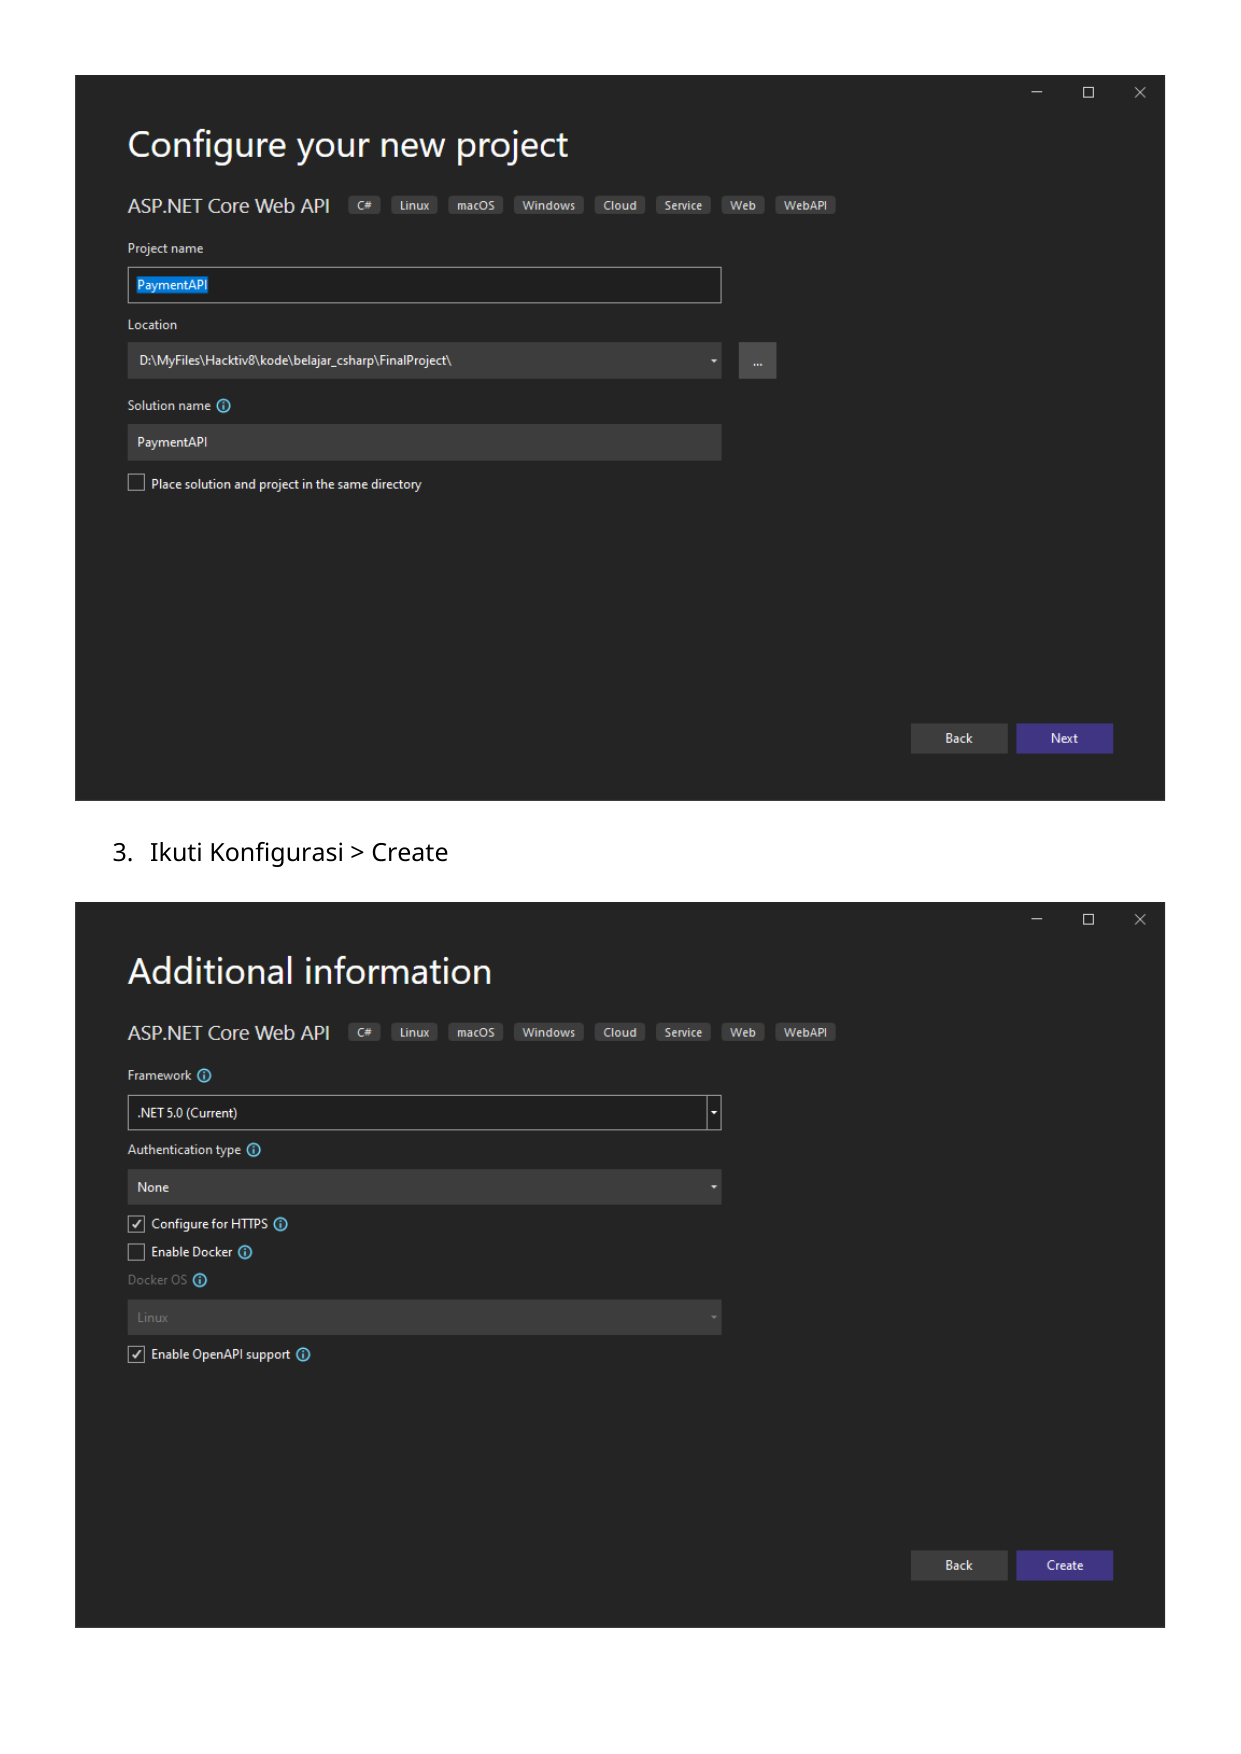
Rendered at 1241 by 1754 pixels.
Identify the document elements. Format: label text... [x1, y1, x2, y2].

picture [75, 902, 1166, 1628]
list Ikuti Konfigurasi > Create [112, 834, 1165, 868]
picture [75, 75, 1166, 801]
